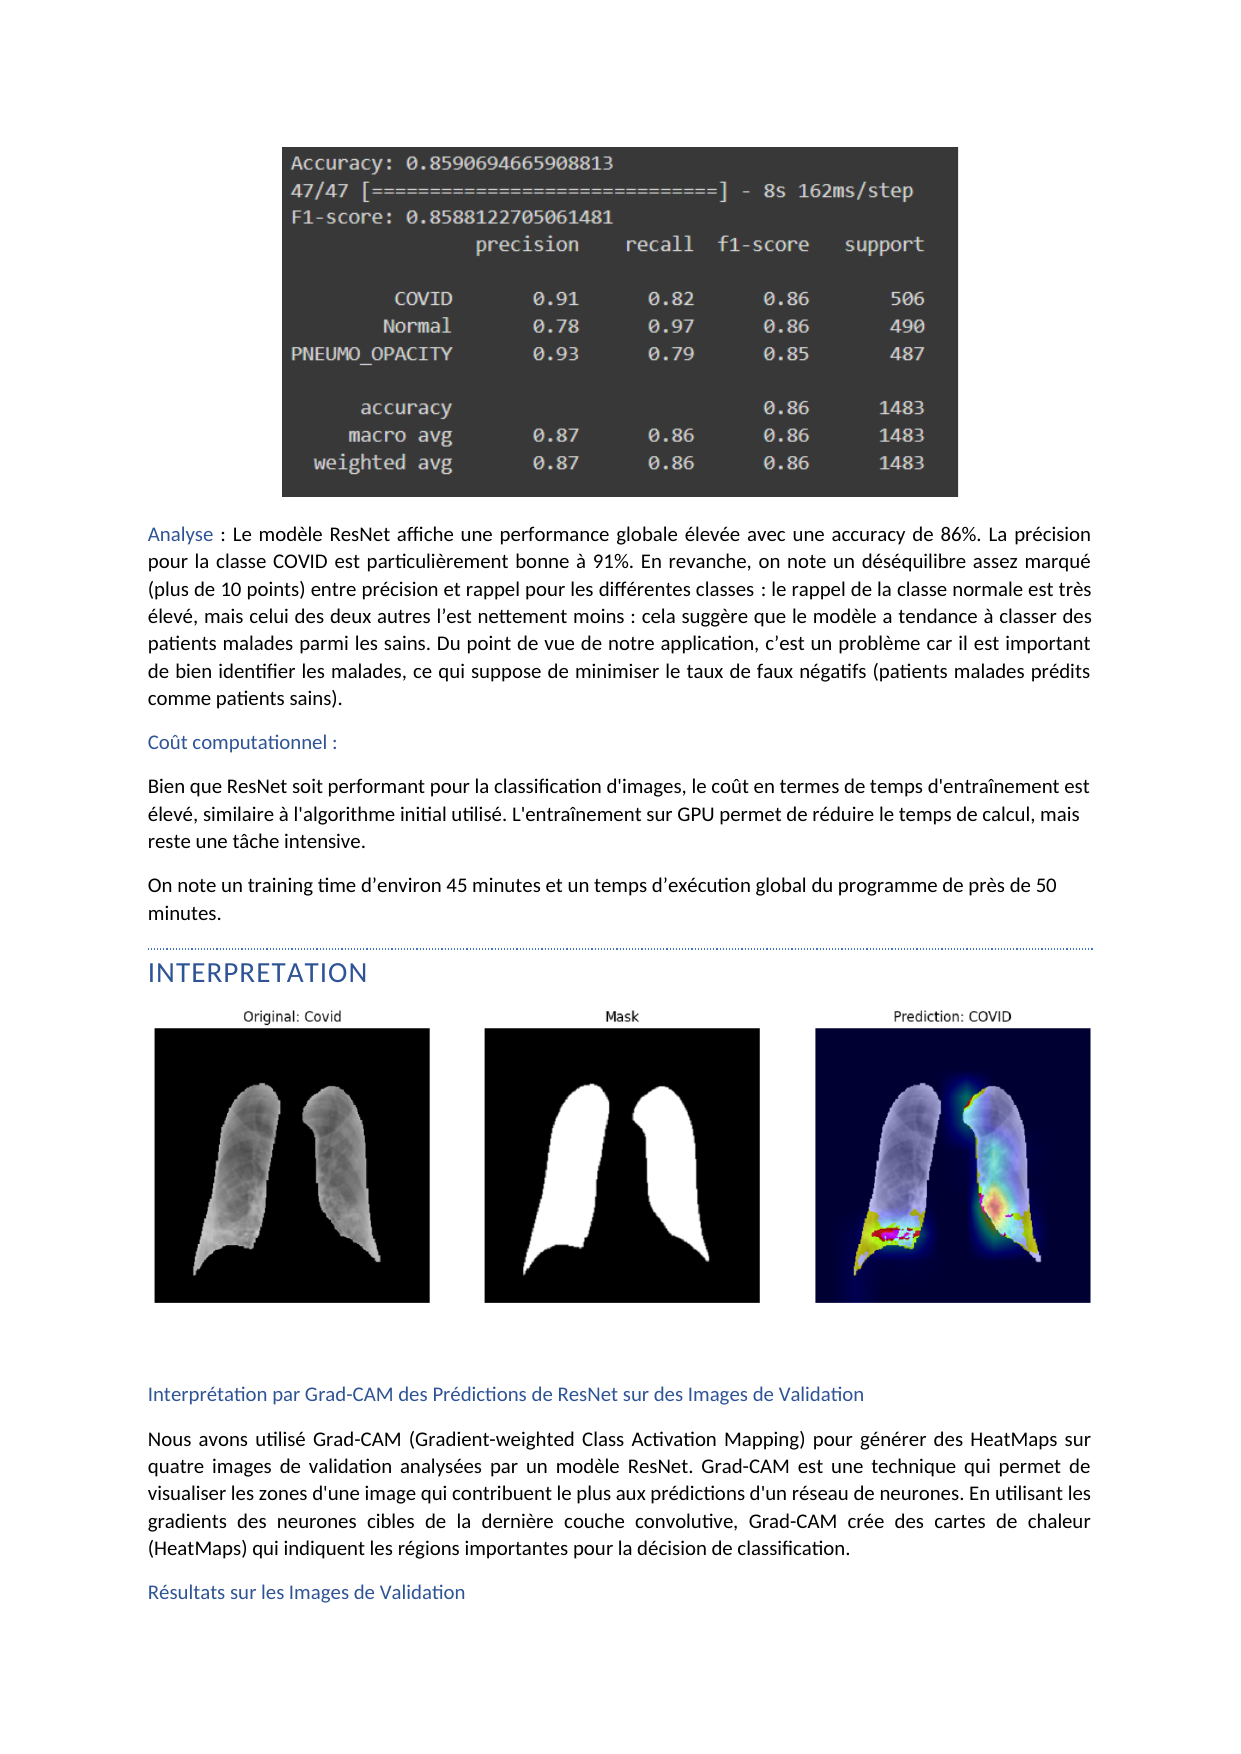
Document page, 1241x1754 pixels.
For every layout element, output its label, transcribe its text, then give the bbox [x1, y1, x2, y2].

text Résultats sur les Images de Validation [148, 1579, 1093, 1605]
text On note un training time d’environ 45 minutes et un temps d’exécution global du programme de près de 50 minutes. [148, 872, 1093, 925]
picture [147, 1005, 1093, 1307]
text Nous avons utilisé Grad-CAM (Gradient-weighted Class Activation Mapping) pour générer des HeatMaps sur quatre images de validation analysées par un modèle ResNet. Grad-CAM est une technique qui permet de visualiser les zones d'une image qui contribuent le plus aux prédictions d'un réseau de neurones. En utilisant les gradients des neurones cibles de la dernière couche convolutive, Grad-CAM crée des cartes de chaleur (HeatMaps) qui indiquent les régions importantes pour la décision de classification. [148, 1426, 1093, 1561]
text Bien que ResNet soit performant pour la classification d'images, le coût en termes de temps d'entraînement est élevé, similaire à l'algorithme initial utilisé. L'entraînement sur GPU permet de réduire le temps de calcul, mais reste une tâche intensive. [148, 773, 1093, 854]
subtitle Interpretation [148, 948, 1093, 989]
text Analyse : Le modèle ResNet affiche une performance globale élevée avec une accuracy de 86%. La précision pour la classe COVID est particulièrement bonne à 91%. En revanche, on note un déséquilibre assez marqué (plus de 10 points) entre précision et rappel pour les différentes classes : le rappel de la classe normale est très élevé, mais celui des deux autres l’est nettement moins : cela suggère que le modèle a tendance à classer des patients malades parmi les sains. Du point de vue de notre application, c’est un problème car il est important de bien identifier les malades, ce qui suppose de minimiser le taux de faux négatifs (patients malades prédits comme patients sains). [148, 521, 1093, 711]
text Interprétation par Grad-CAM des Prédictions de ResNet sur des Images de Validation [148, 1382, 1093, 1407]
text Coût computationnel : [148, 729, 1093, 755]
picture [282, 147, 959, 497]
